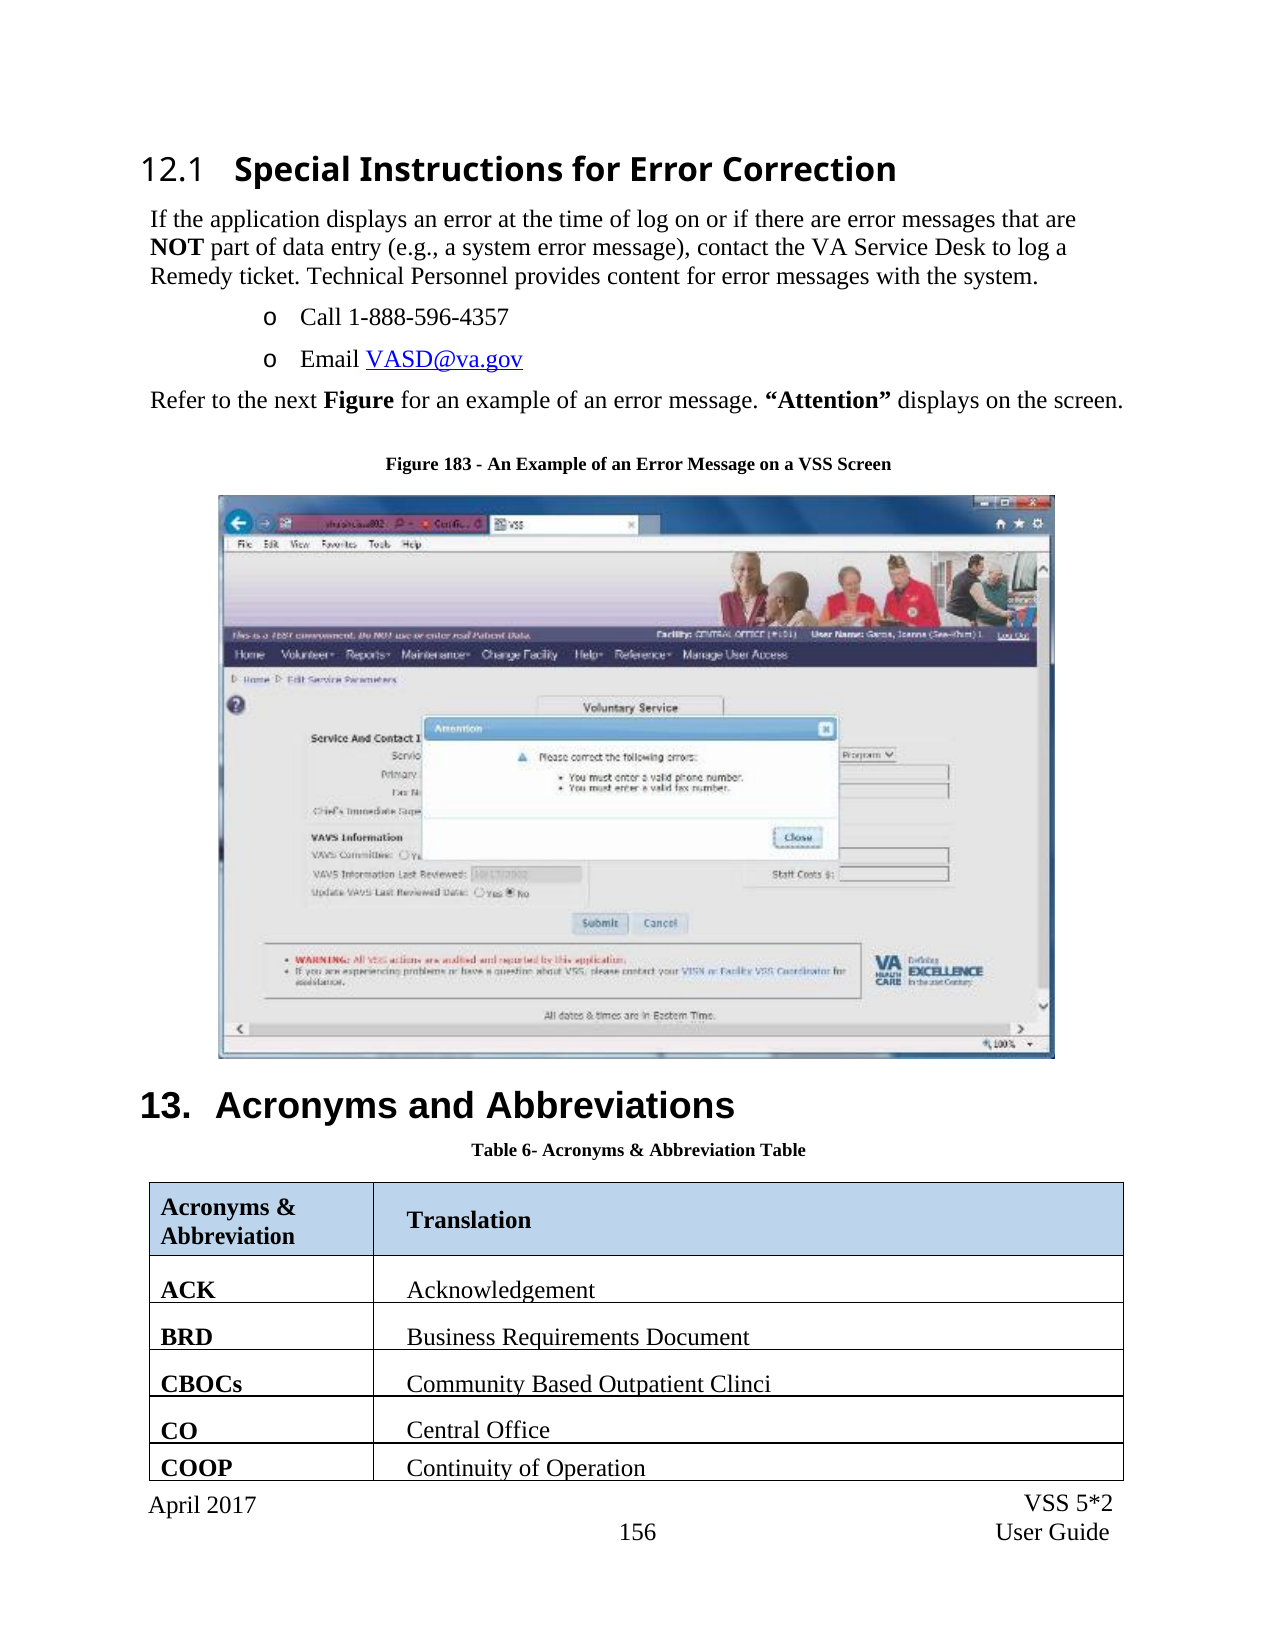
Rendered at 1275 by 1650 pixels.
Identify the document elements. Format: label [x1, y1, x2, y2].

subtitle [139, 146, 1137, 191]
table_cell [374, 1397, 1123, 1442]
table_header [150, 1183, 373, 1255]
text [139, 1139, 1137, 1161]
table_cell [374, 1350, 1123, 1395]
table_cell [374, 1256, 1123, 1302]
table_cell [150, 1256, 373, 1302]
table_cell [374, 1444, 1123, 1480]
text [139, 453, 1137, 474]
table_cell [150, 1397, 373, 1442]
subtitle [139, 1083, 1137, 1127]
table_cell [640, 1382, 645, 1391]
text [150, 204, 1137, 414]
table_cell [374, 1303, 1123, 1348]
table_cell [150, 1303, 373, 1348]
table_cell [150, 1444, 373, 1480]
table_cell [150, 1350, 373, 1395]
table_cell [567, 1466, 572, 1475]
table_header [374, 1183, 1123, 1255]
picture [218, 495, 1055, 1059]
